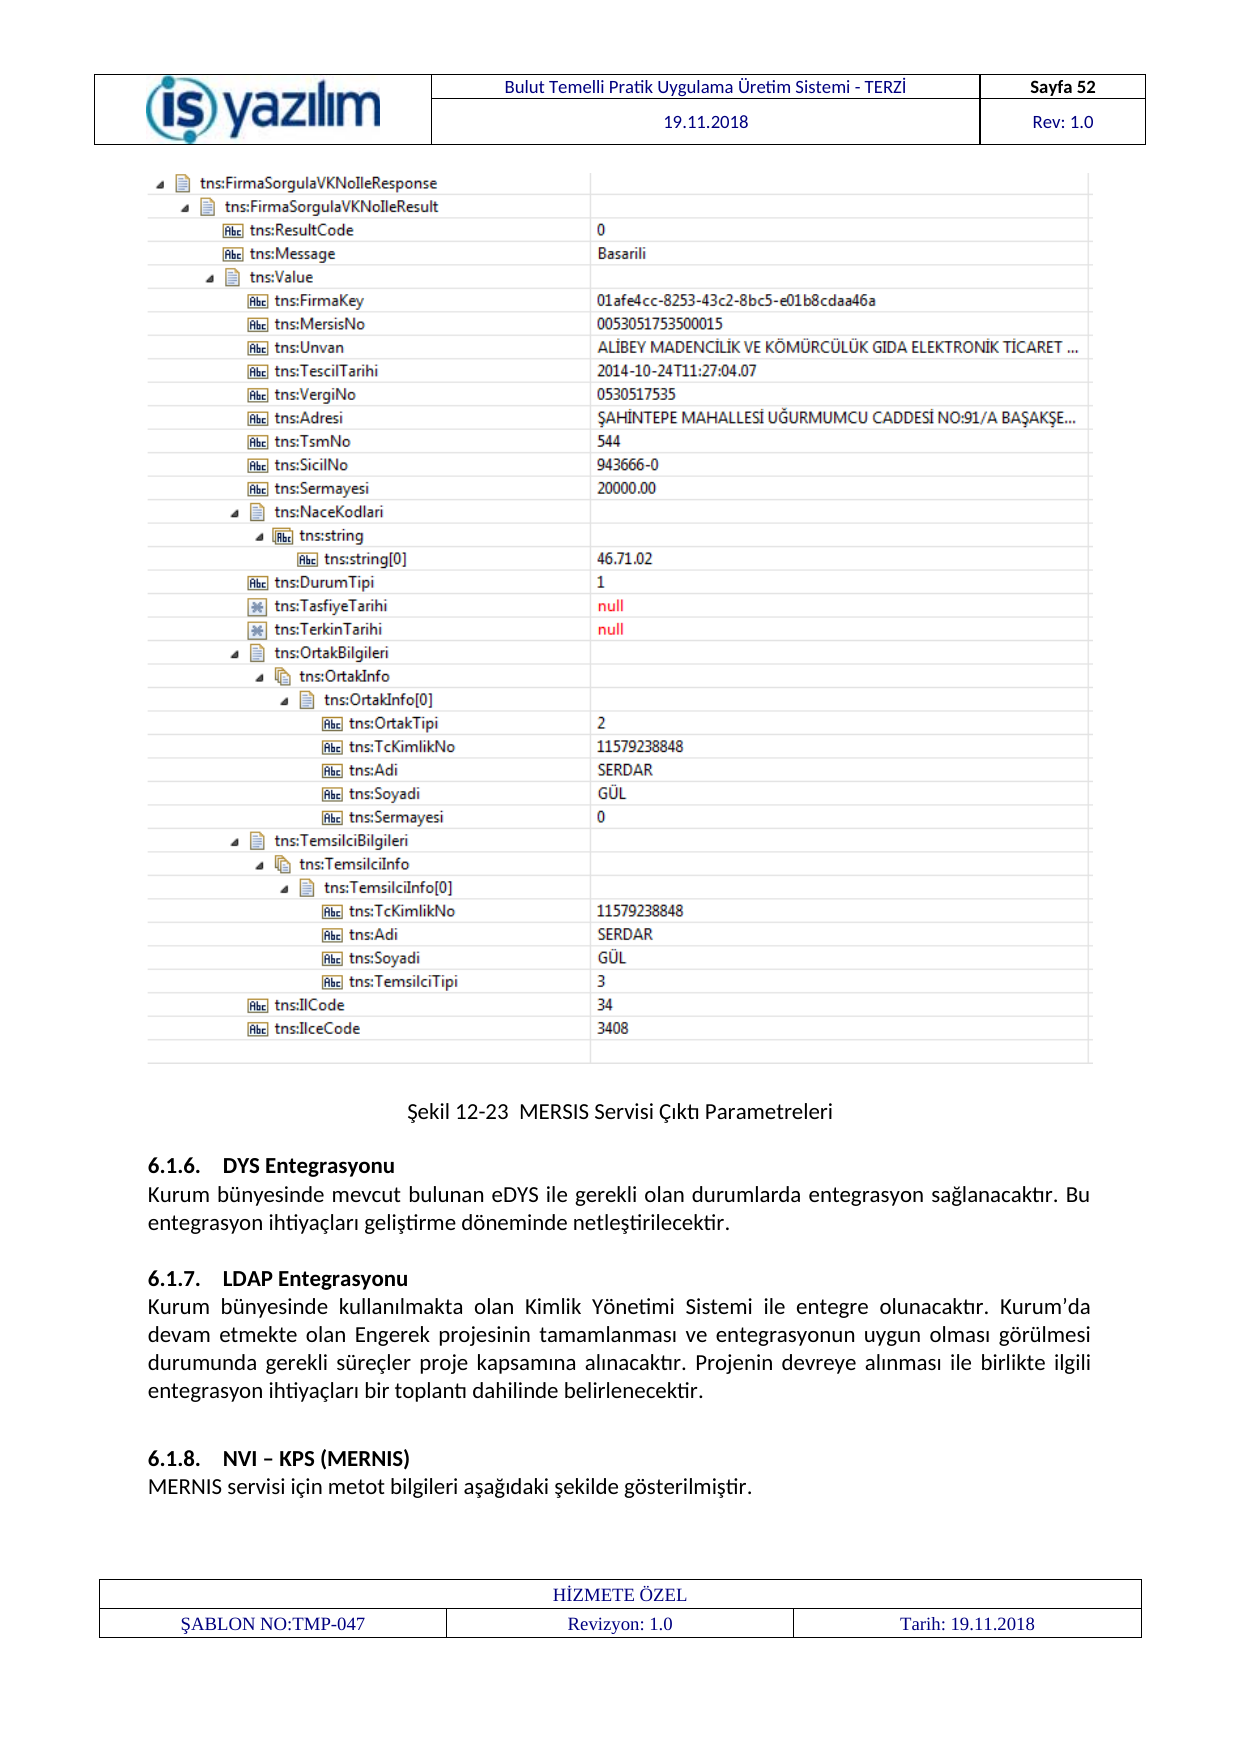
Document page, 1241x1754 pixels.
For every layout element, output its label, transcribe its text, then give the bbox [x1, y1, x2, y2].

picture [147, 173, 1093, 1064]
text MERNIS servisi için metot bilgileri aşağıdaki şekilde gösterilmiştir. [148, 1472, 1093, 1500]
picture [146, 75, 380, 144]
text Kurum bünyesinde mevcut bulunan eDYS ile gerekli olan durumlarda entegrasyon sağlanacaktır. Bu entegrasyon ihtiyaçları geliştirme döneminde netleştirilecektir. [148, 1180, 1093, 1236]
subtitle LDAP Entegrasyonu [148, 1264, 1093, 1292]
subtitle NVI – KPS (MERNIS) [148, 1444, 1093, 1472]
subtitle DYS Entegrasyonu [148, 1152, 1093, 1180]
text Kurum bünyesinde kullanılmakta olan Kimlik Yönetimi Sistemi ile entegre olunacaktır. Kurum’da devam etmekte olan Engerek projesinin tamamlanması ve entegrasyonun uygun olması görülmesi durumunda gerekli süreçler proje kapsamına alınacaktır. Projenin devreye alınması ile birlikte ilgili entegrasyon ihtiyaçları bir toplantı dahilinde belirlenecektir. [148, 1292, 1093, 1404]
